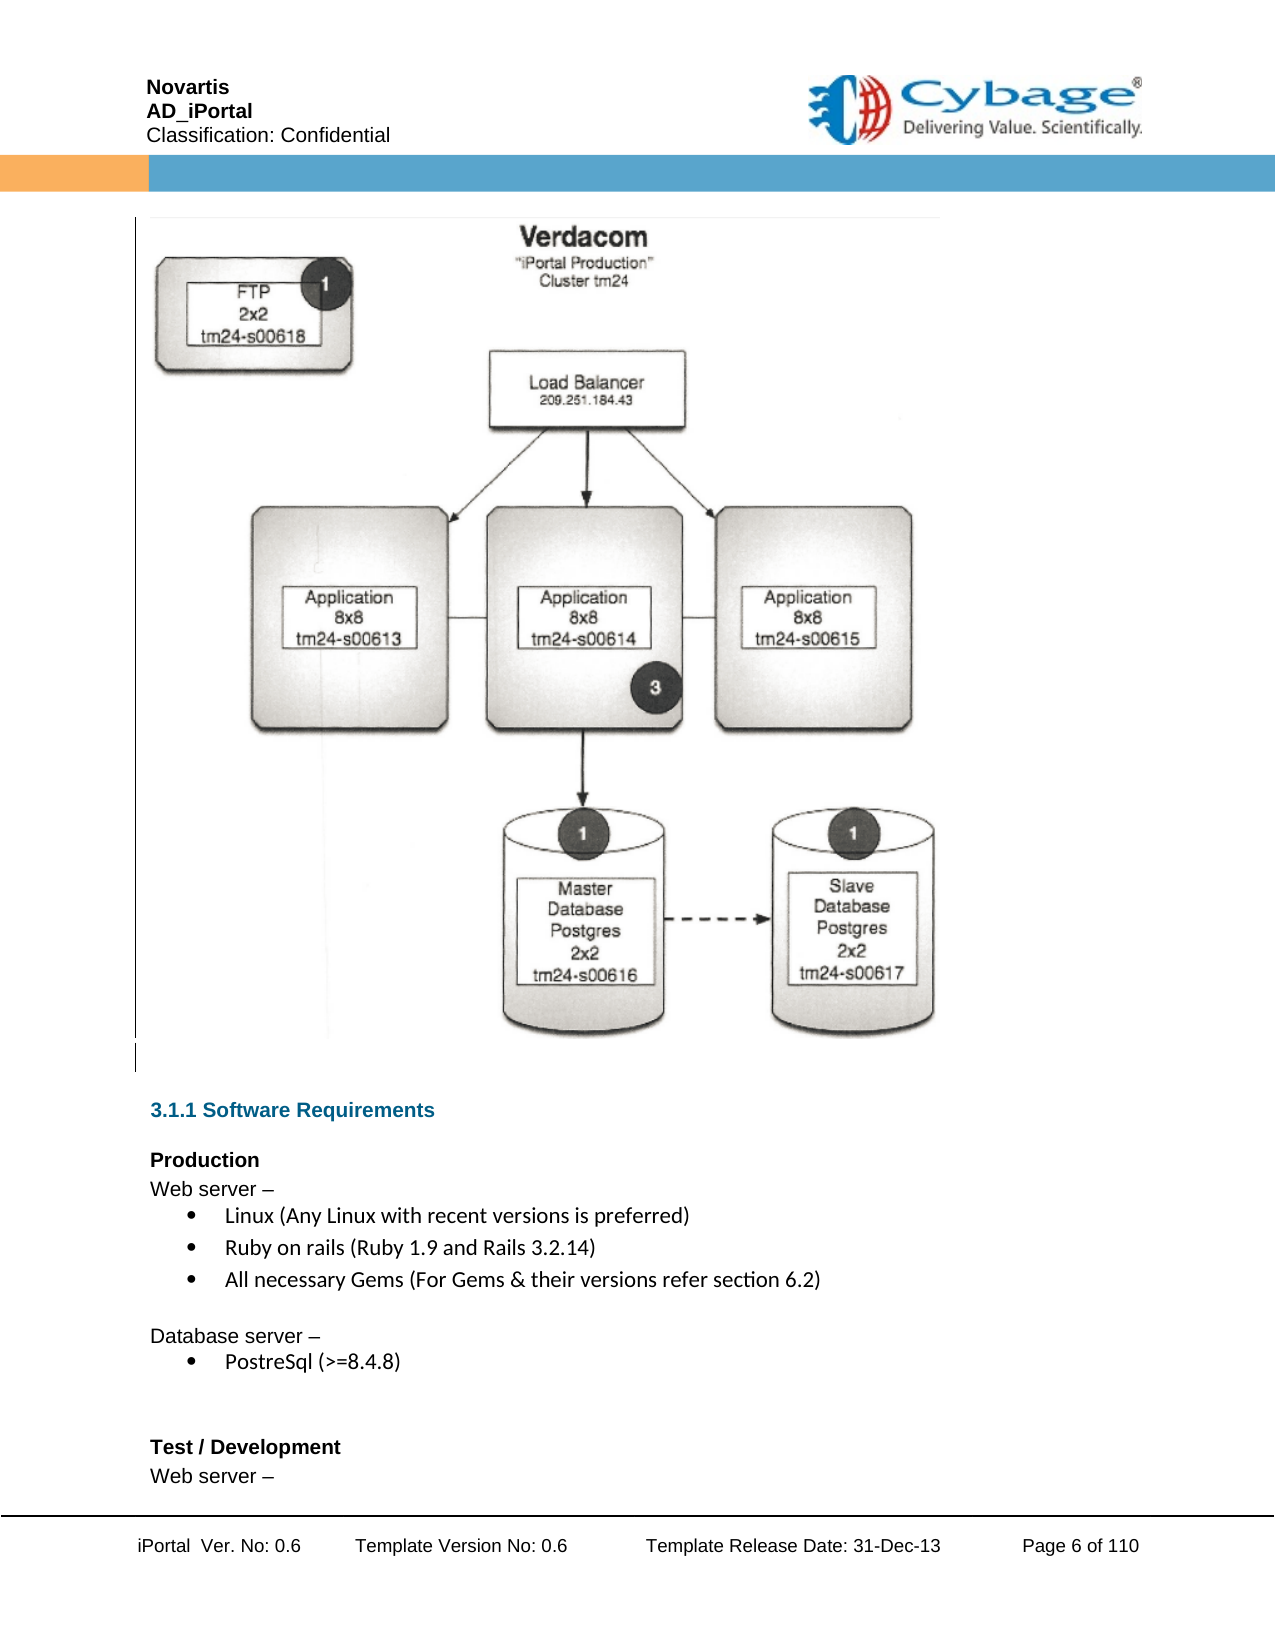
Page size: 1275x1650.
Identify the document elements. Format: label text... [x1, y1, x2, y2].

text Web server – [150, 1172, 1125, 1201]
list Ruby on rails (Ruby 1.9 and Rails 3.2.14) [187, 1233, 1125, 1261]
list All necessary Gems (For Gems & their versions refer section 6.2) [187, 1265, 1125, 1293]
text Production [150, 1143, 1125, 1172]
list PostreSql (>=8.4.8) [187, 1347, 1125, 1376]
text Web server – [150, 1459, 1125, 1488]
subtitle Software Requirements [165, 1093, 1125, 1122]
picture [150, 217, 940, 1039]
text Database server – [150, 1318, 1125, 1347]
list Linux (Any Linux with recent versions is preferred) [187, 1201, 1125, 1229]
text Test / Development [150, 1430, 1125, 1459]
picture [808, 75, 1142, 145]
